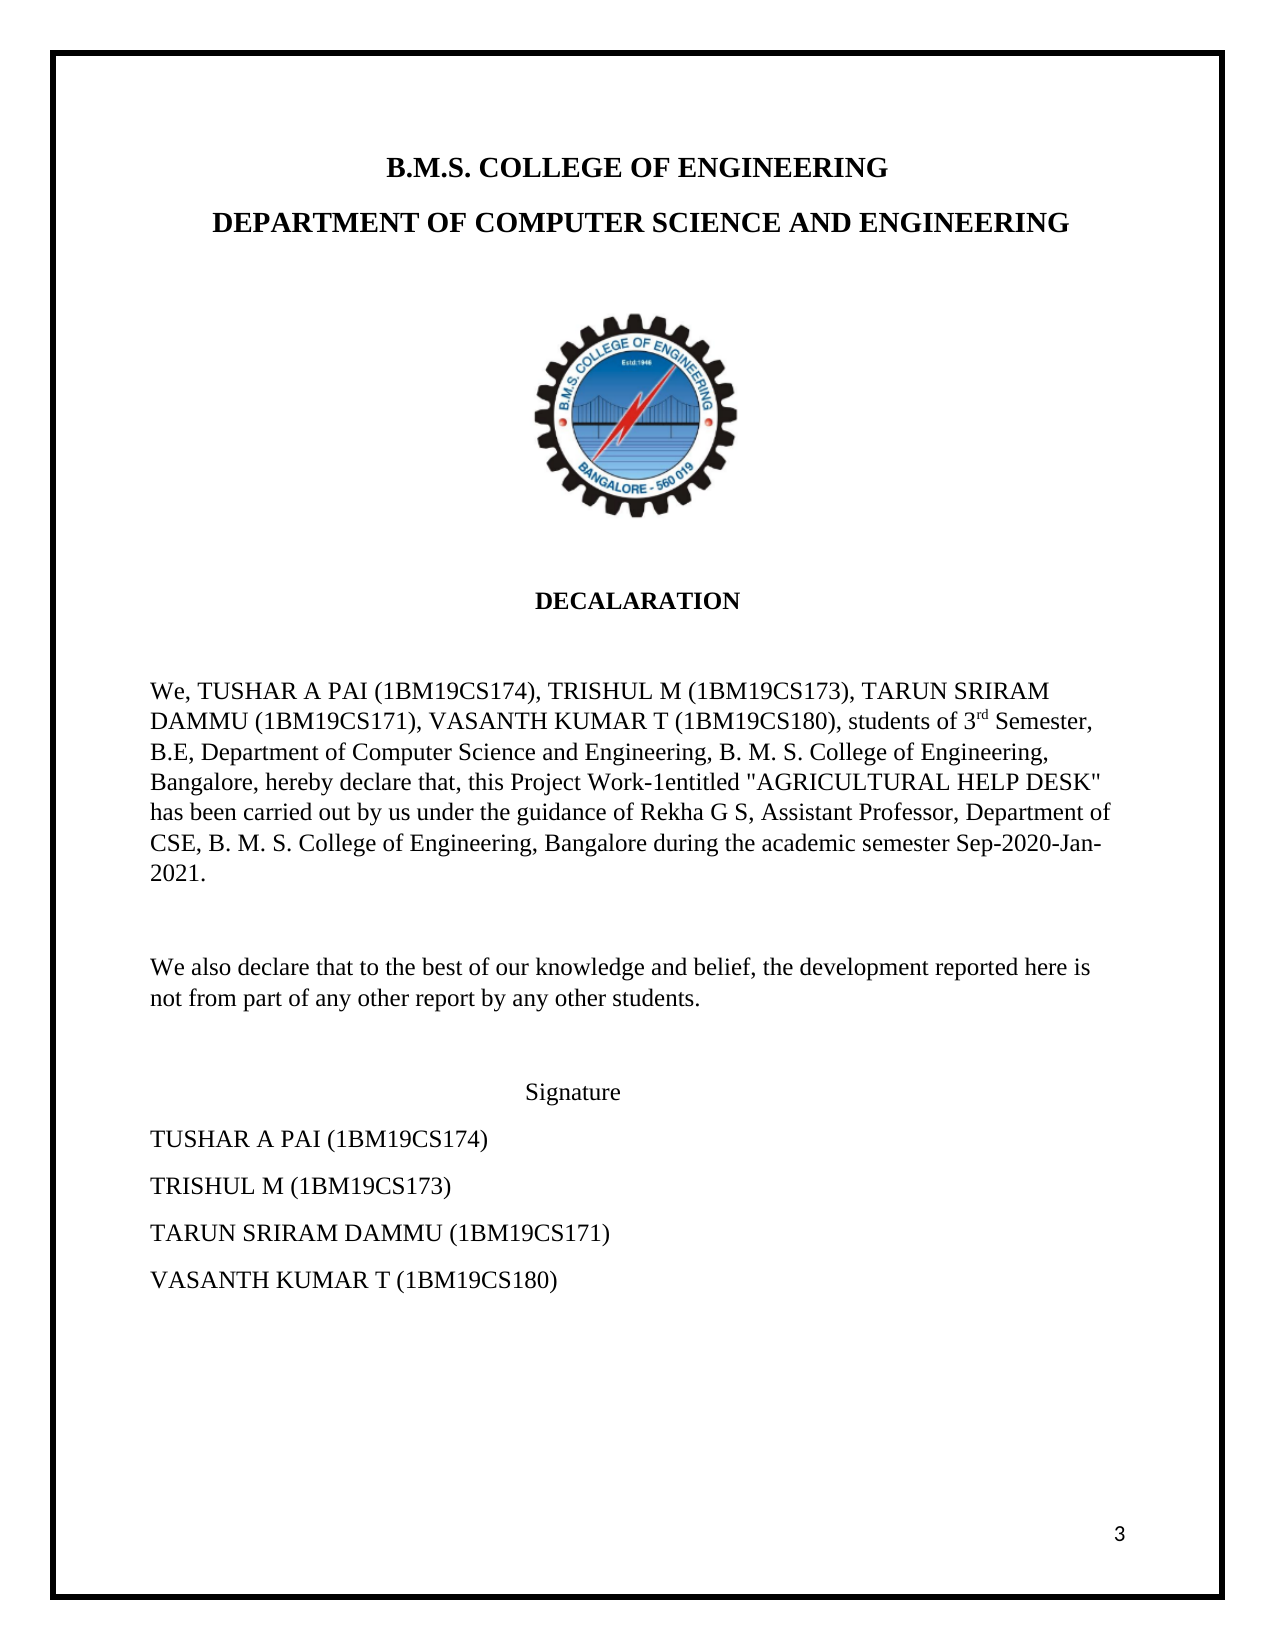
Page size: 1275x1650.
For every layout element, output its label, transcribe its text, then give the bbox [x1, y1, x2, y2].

text TUSHAR A PAI (1BM19CS174) [150, 1124, 1125, 1153]
text We, TUSHAR A PAI (1BM19CS174), TRISHUL M (1BM19CS173), TARUN SRIRAM DAMMU (1BM19CS171), VASANTH KUMAR T (1BM19CS180), students of 3rd Semester, B.E, Department of Computer Science and Engineering, B. M. S. College of Engineering, Bangalore, hereby declare that, this Project Work-1entitled "AGRICULTURAL HELP DESK" has been carried out by us under the guidance of Rekha G S, Assistant Professor, Department of CSE, B. M. S. College of Engineering, Bangalore during the academic semester Sep-2020-Jan-2021. [150, 676, 1125, 887]
text B.M.S. College of EngineerinG [150, 150, 1125, 183]
text TARUN SRIRAM DAMMU (1BM19CS171) [150, 1218, 1125, 1247]
picture [523, 307, 752, 525]
text Signature [150, 1077, 1125, 1106]
text DEPARTMENT OF COMPUTER SCIENCE AND ENGINEERING [150, 205, 1125, 239]
text DECALARATION [150, 586, 1125, 614]
text TRISHUL M (1BM19CS173) [150, 1171, 1125, 1200]
text We also declare that to the best of our knowledge and belief, the development reported here is not from part of any other report by any other students. [150, 952, 1125, 1012]
text VASANTH KUMAR T (1BM19CS180) [150, 1265, 1125, 1294]
